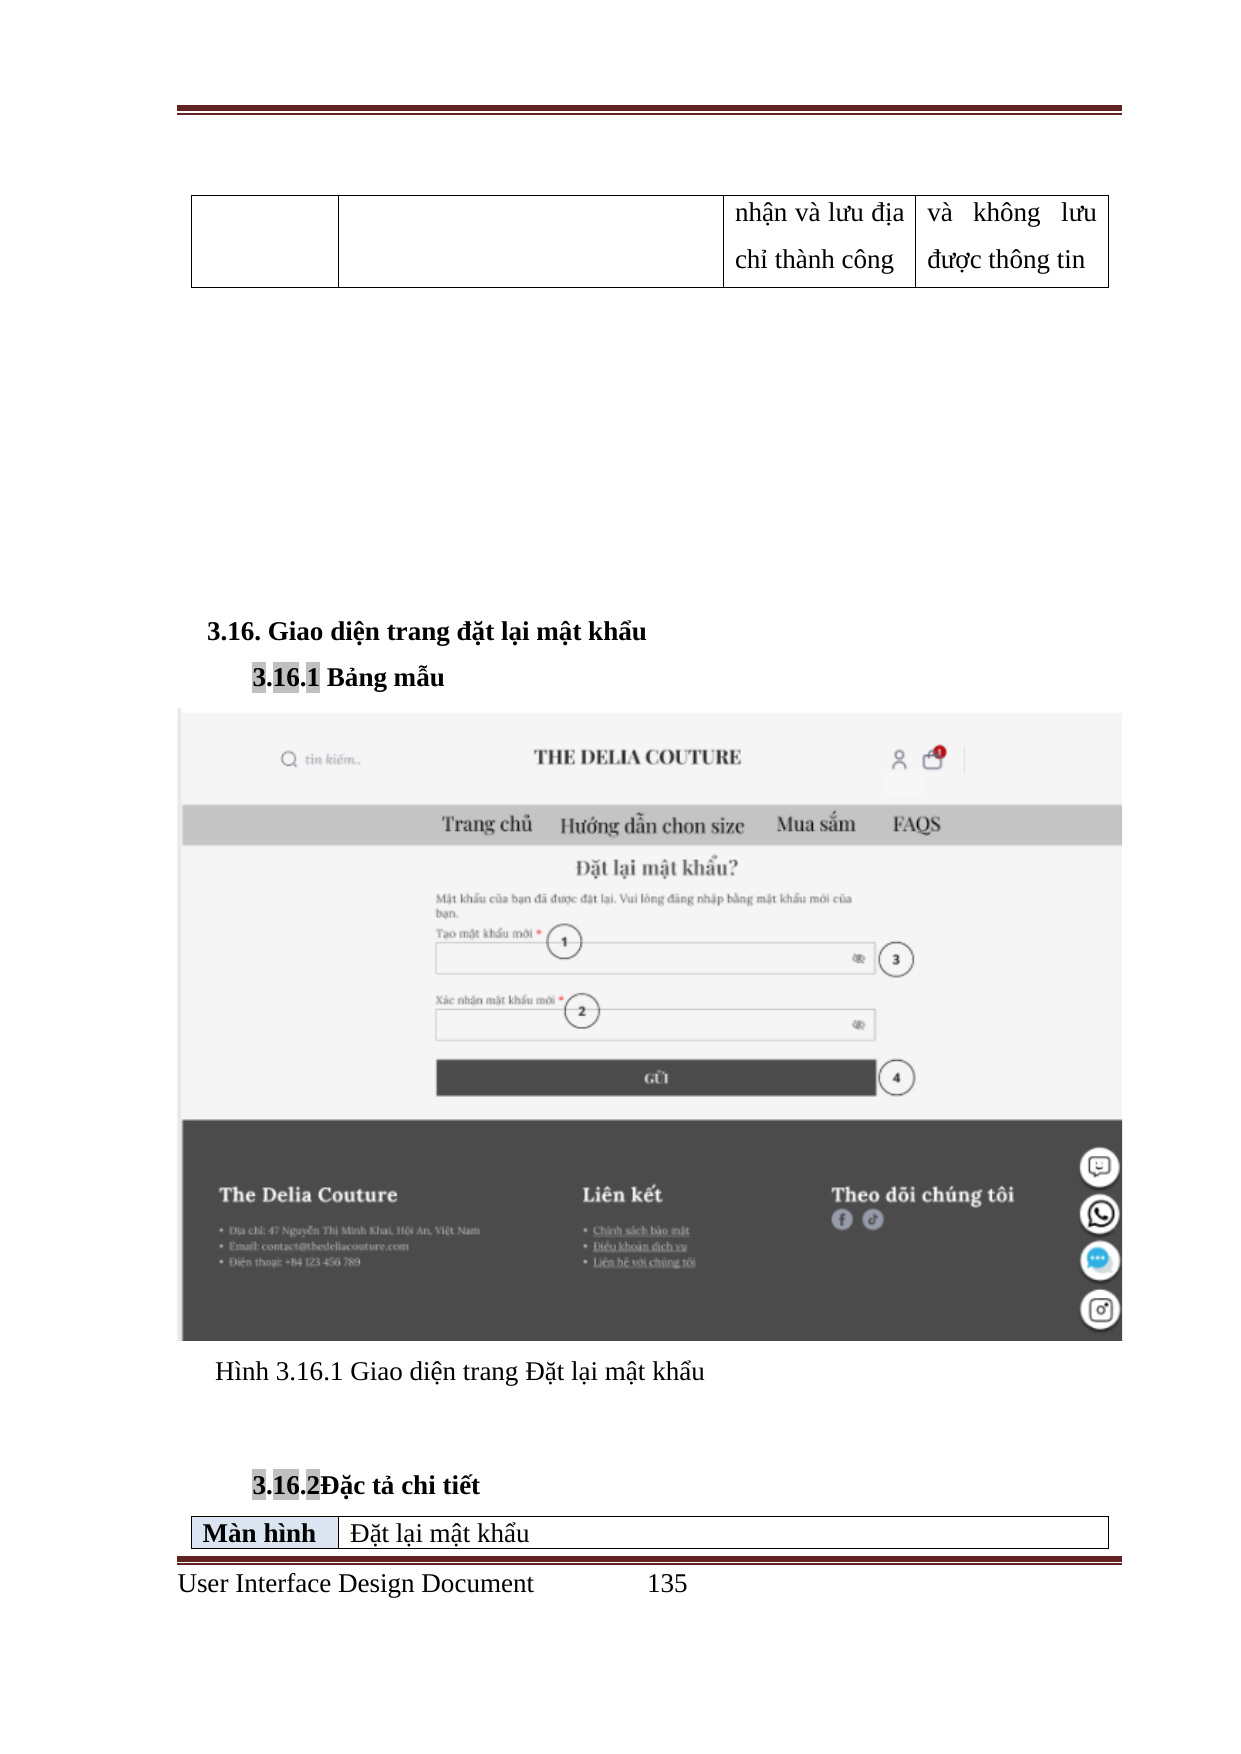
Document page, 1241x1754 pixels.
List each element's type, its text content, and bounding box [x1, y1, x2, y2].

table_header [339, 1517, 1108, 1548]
text 3.16.2Đặc tả chi tiết [320, 1469, 1122, 1500]
text 3.16.1 Bảng mẫu [320, 662, 1122, 693]
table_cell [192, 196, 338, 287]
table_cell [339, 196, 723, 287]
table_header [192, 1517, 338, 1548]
picture [177, 708, 1123, 1341]
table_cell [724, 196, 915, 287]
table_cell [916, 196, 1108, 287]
list Hình 3.16.1 Giao diện trang Đặt lại mật khẩu [215, 1355, 1122, 1386]
text 3.16. Giao diện trang đặt lại mật khẩu [207, 615, 1122, 646]
